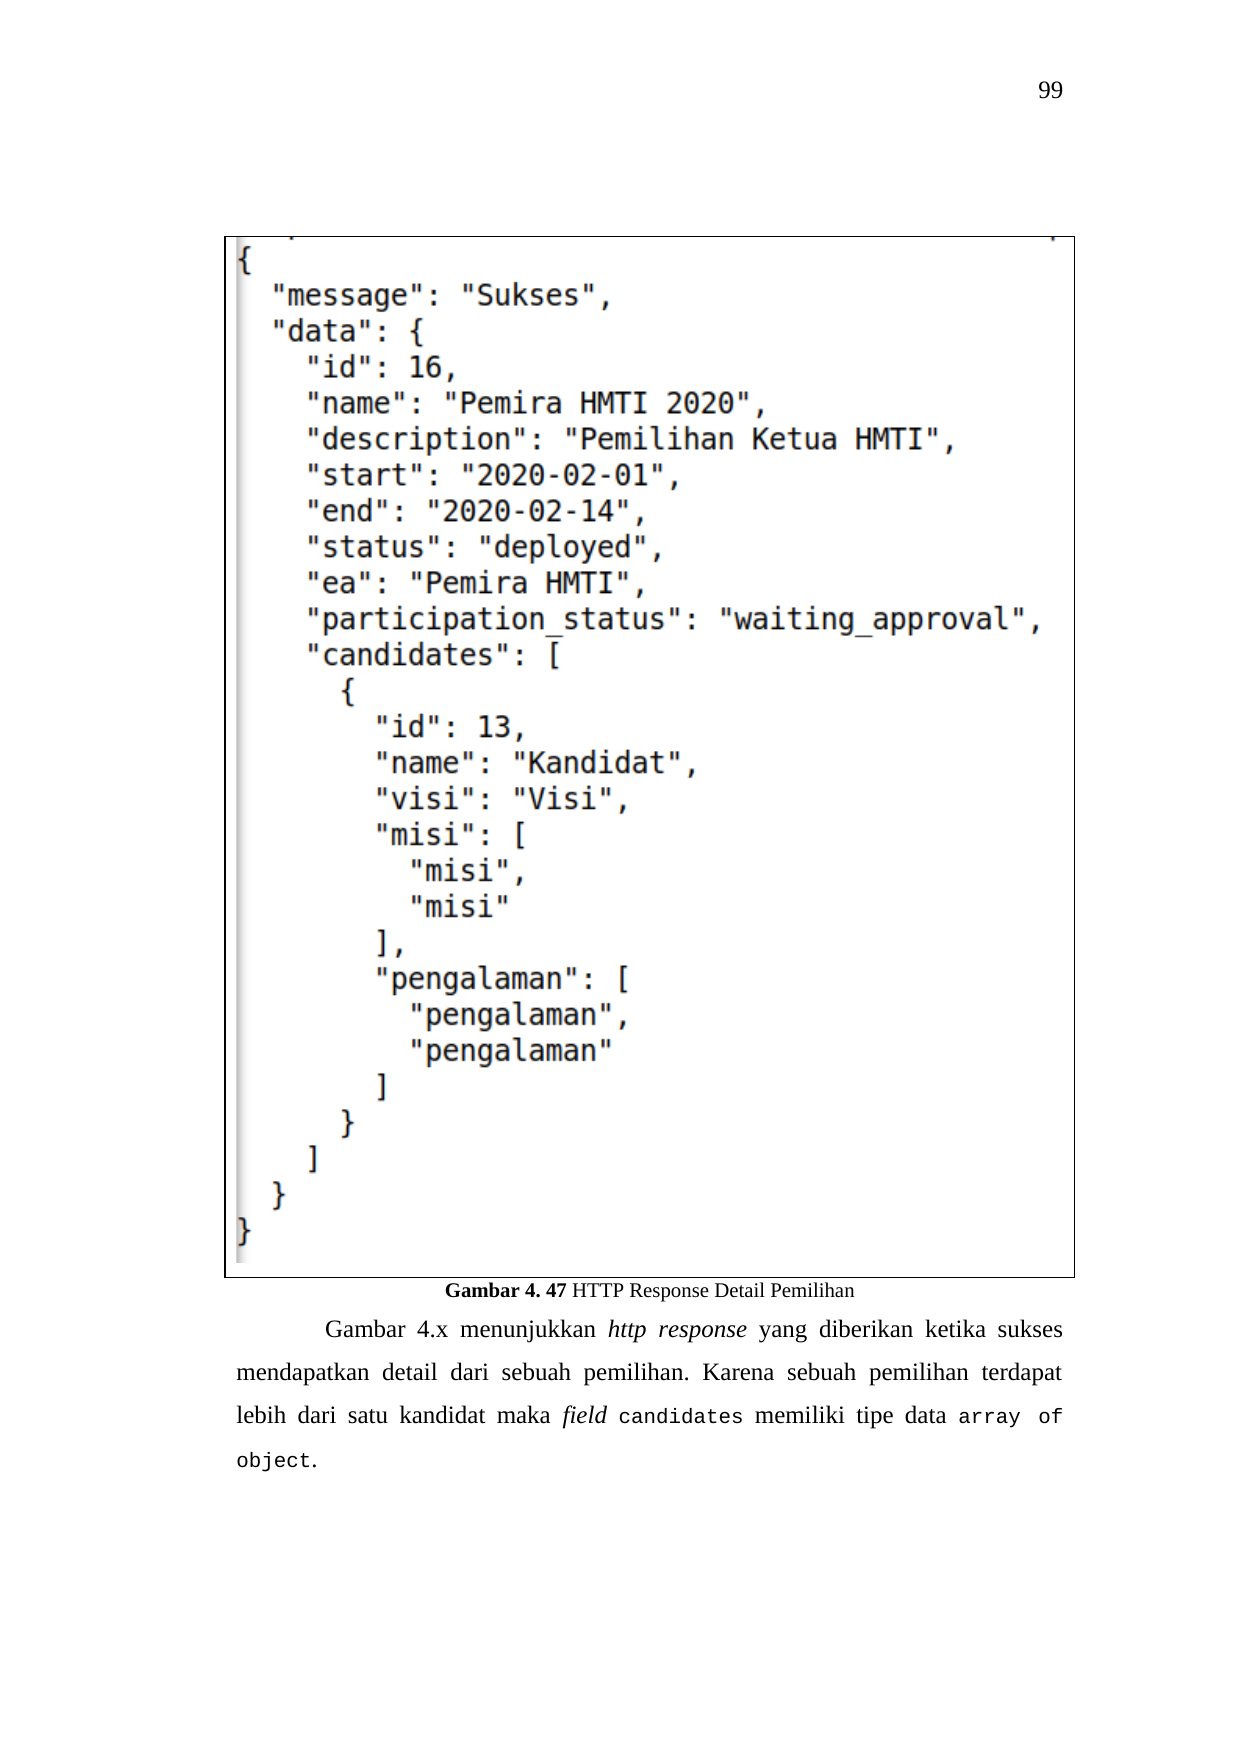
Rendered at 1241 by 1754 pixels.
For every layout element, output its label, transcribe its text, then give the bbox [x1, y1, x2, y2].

picture [236, 237, 1060, 1263]
text Gambar 4.x menunjukkan http response yang diberikan ketika sukses mendapatkan detail dari sebuah pemilihan. Karena sebuah pemilihan terdapat lebih dari satu kandidat maka field candidates memiliki tipe data array of object. [236, 1314, 1063, 1473]
table_header [226, 237, 1074, 1277]
